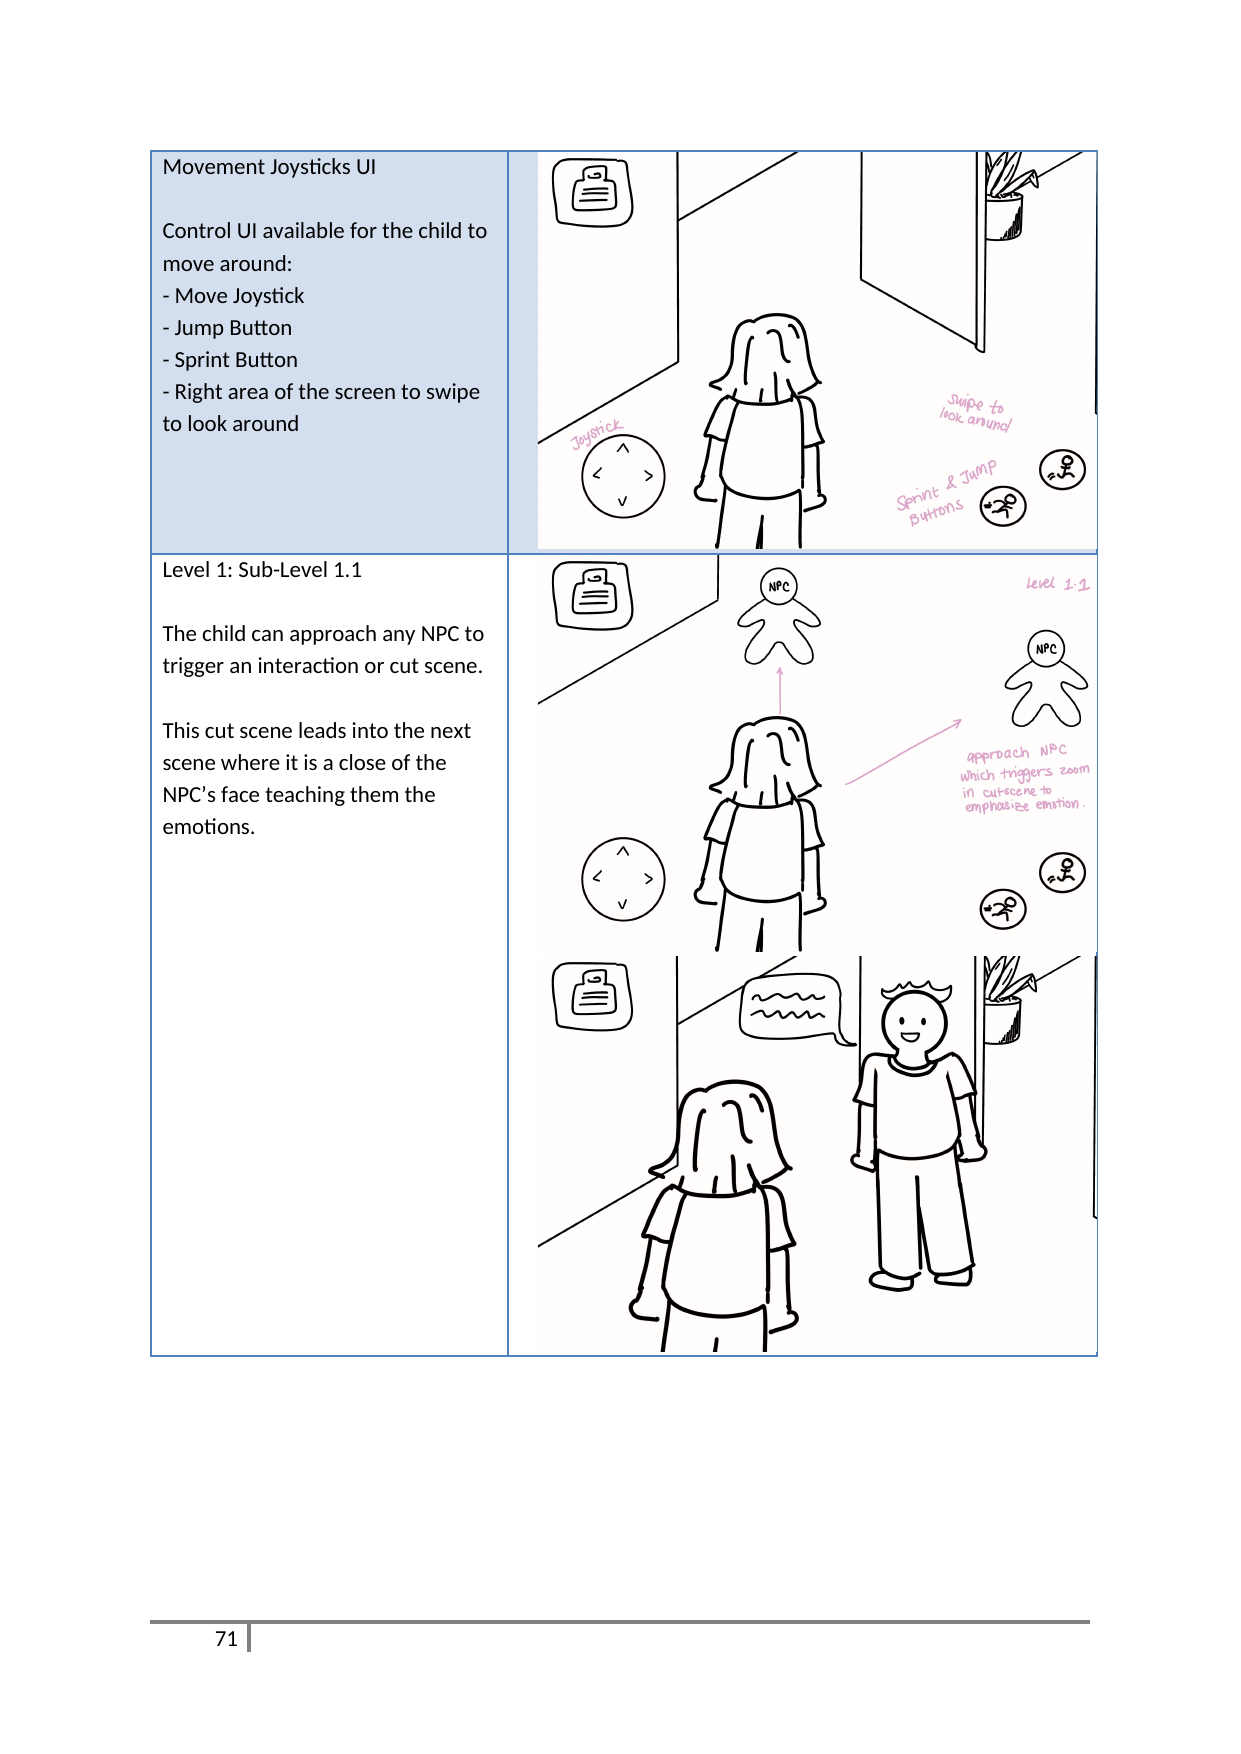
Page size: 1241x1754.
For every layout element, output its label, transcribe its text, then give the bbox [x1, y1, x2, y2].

table_cell [509, 555, 1096, 1355]
table_cell Level 1: Sub-Level 1.1 The child can approach any NPC to trigger an interaction or cut scene. This cut scene leads into the next scene where it is a close of the NPC’s face teaching them the emotions. [152, 555, 507, 1355]
table_cell Movement Joysticks UI Control UI available for the child to move around: - Move Joystick - Jump Button - Sprint Button - Right area of the screen to swipe to look around [152, 152, 507, 553]
table_cell [509, 152, 1096, 553]
